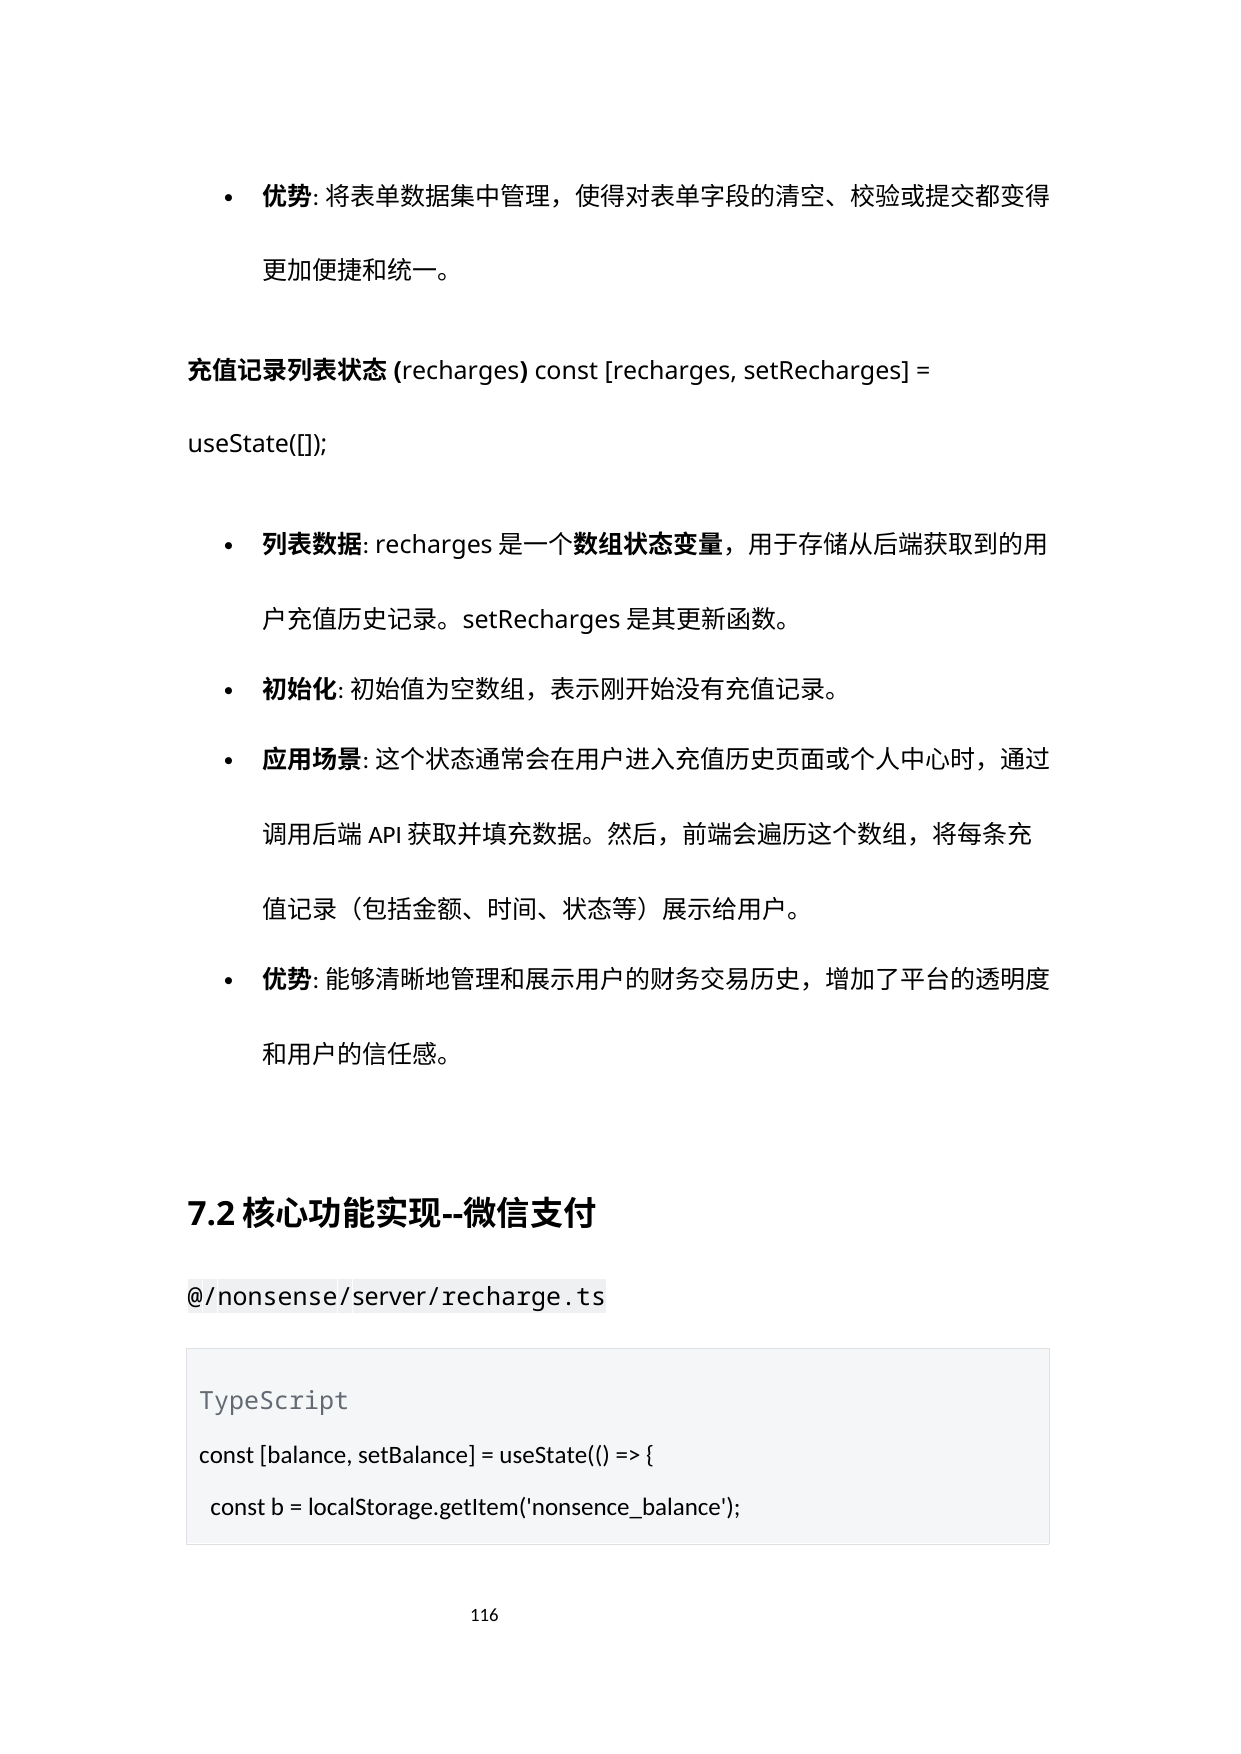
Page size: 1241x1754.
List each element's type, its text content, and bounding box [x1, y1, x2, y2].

text @/nonsense/server/recharge.ts [187, 1264, 1053, 1329]
list 初始化: 初始值为空数组，表示刚开始没有充值记录。 [225, 655, 1053, 720]
text 充值记录列表状态 (recharges) const [recharges, setRecharges] = useState([]); [187, 336, 1053, 476]
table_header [187, 1349, 1049, 1543]
list 列表数据: recharges 是一个数组状态变量，用于存储从后端获取到的用户充值历史记录。setRecharges 是其更新函数。 [225, 510, 1053, 650]
subtitle 7.2核心功能实现--微信支付 [187, 1179, 1053, 1244]
list 优势: 将表单数据集中管理，使得对表单字段的清空、校验或提交都变得更加便捷和统一。 [225, 162, 1053, 301]
list 应用场景: 这个状态通常会在用户进入充值历史页面或个人中心时，通过调用后端 API 获取并填充数据。然后，前端会遍历这个数组，将每条充值记录（包括金额、时间、状态等）展示给用户。 [225, 726, 1053, 940]
list 优势: 能够清晰地管理和展示用户的财务交易历史，增加了平台的透明度和用户的信任感。 [225, 945, 1053, 1085]
